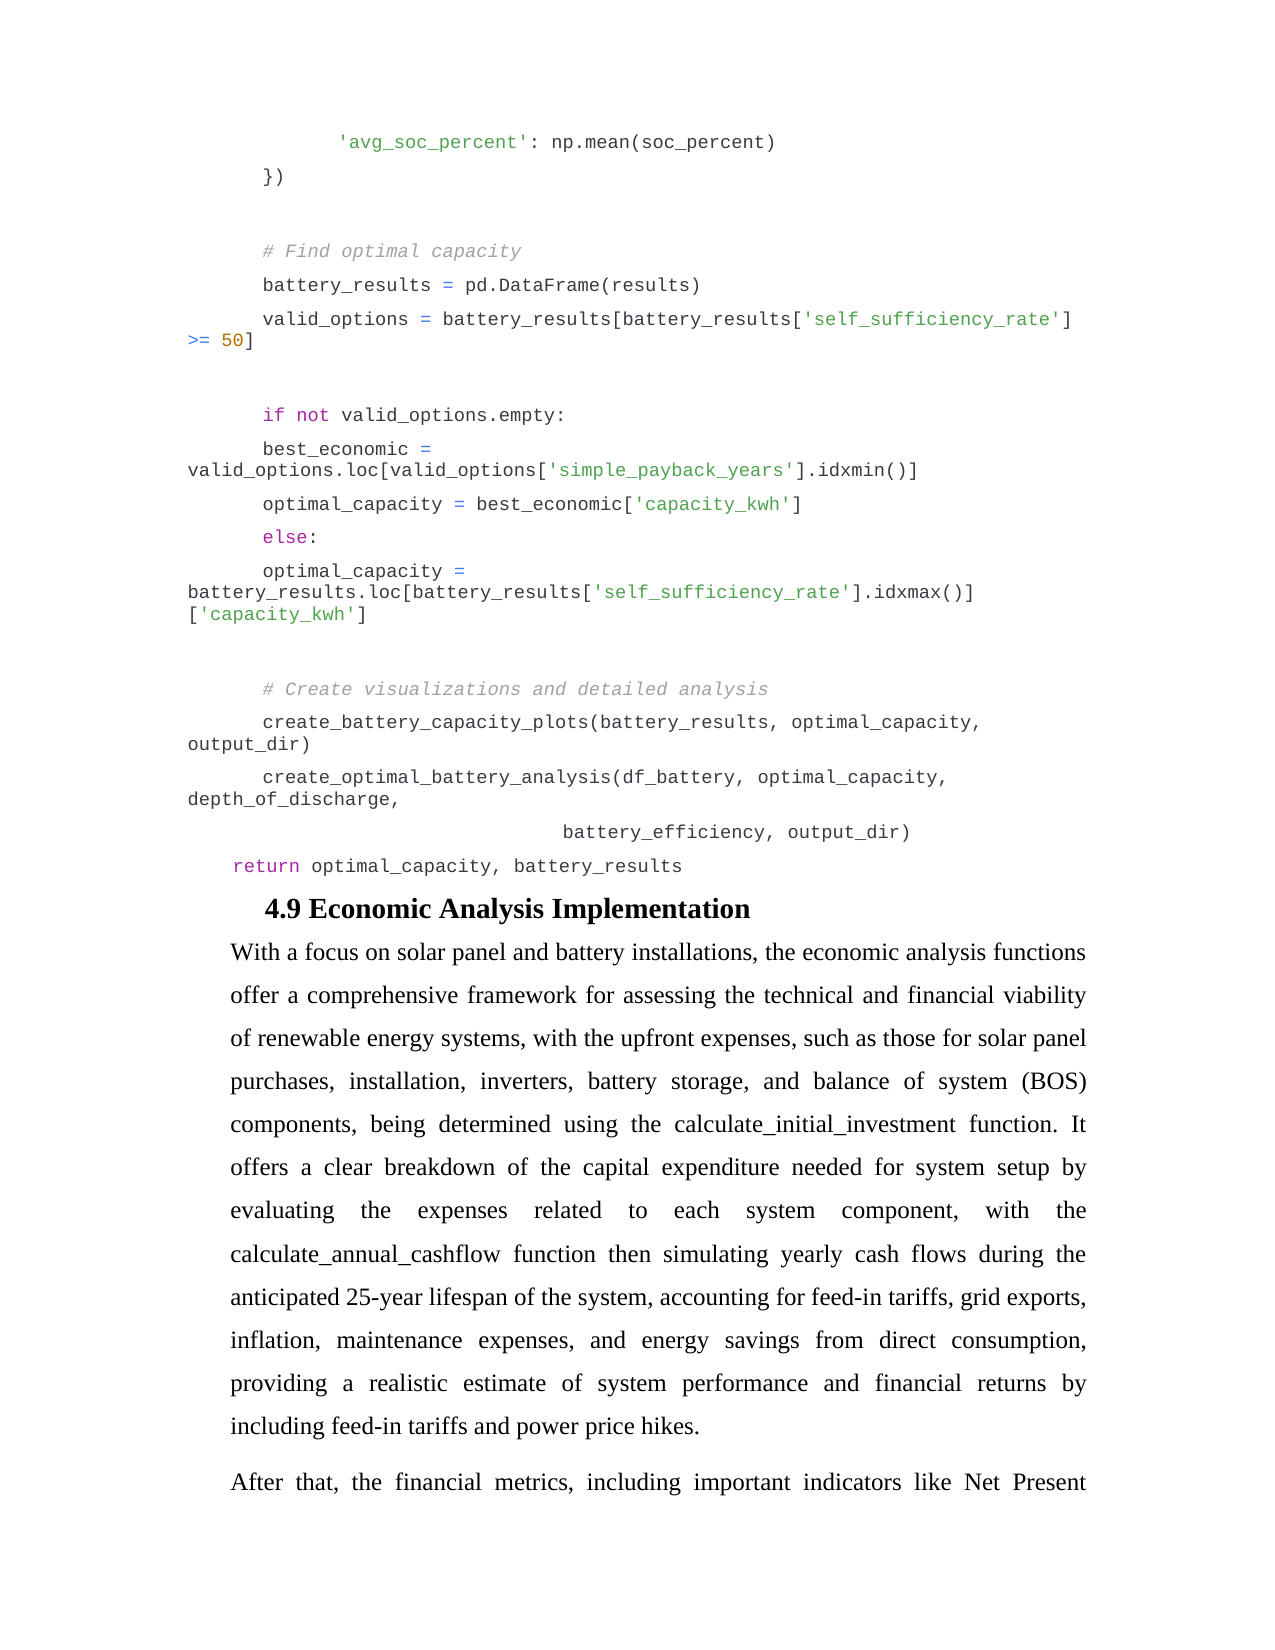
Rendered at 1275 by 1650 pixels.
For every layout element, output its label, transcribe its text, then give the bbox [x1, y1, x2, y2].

text battery_results = pd.DataFrame(results) [187, 276, 1087, 297]
text optimal_capacity = battery_results.loc[battery_results['self_sufficiency_rate'].idxmax()]['capacity_kwh'] [187, 562, 1087, 626]
text battery_efficiency, output_dir) [187, 823, 1087, 844]
text 'avg_soc_percent': np.mean(soc_percent) [187, 133, 1087, 154]
text create_battery_capacity_plots(battery_results, optimal_capacity, output_dir) [187, 713, 1087, 756]
text # Create visualizations and detailed analysis [187, 679, 1087, 701]
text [230, 1467, 1087, 1496]
text valid_options = battery_results[battery_results['self_sufficiency_rate'] >= 50] [187, 309, 1087, 352]
text }) [187, 167, 1087, 188]
text optimal_capacity = best_economic['capacity_kwh'] [187, 494, 1087, 516]
text With a focus on solar panel and battery installations, the economic analysis functions offer a comprehensive framework for assessing the technical and financial viability of renewable energy systems, with the upfront expenses, such as those for solar panel purchases, installation, inverters, battery storage, and balance of system (BOS) components, being determined using the calculate_initial_investment function. It offers a clear breakdown of the capital expenditure needed for system setup by evaluating the expenses related to each system component, with the calculate_annual_cashflow function then simulating yearly cash flows during the anticipated 25-year lifespan of the system, accounting for feed-in tariffs, grid exports, inflation, maintenance expenses, and energy savings from direct consumption, providing a realistic estimate of system performance and financial returns by including feed-in tariffs and power price hikes. [230, 937, 1087, 1440]
text best_economic = valid_options.loc[valid_options['simple_payback_years'].idxmin()] [187, 439, 1087, 482]
text return optimal_capacity, battery_results [187, 857, 1087, 878]
text else: [187, 528, 1087, 549]
text if not valid_options.empty: [187, 406, 1087, 427]
subtitle 4.9 Economic Analysis Implementation [264, 891, 1087, 924]
text create_optimal_battery_analysis(df_battery, optimal_capacity, depth_of_discharge, [187, 768, 1087, 811]
text # Find optimal capacity [187, 242, 1087, 263]
